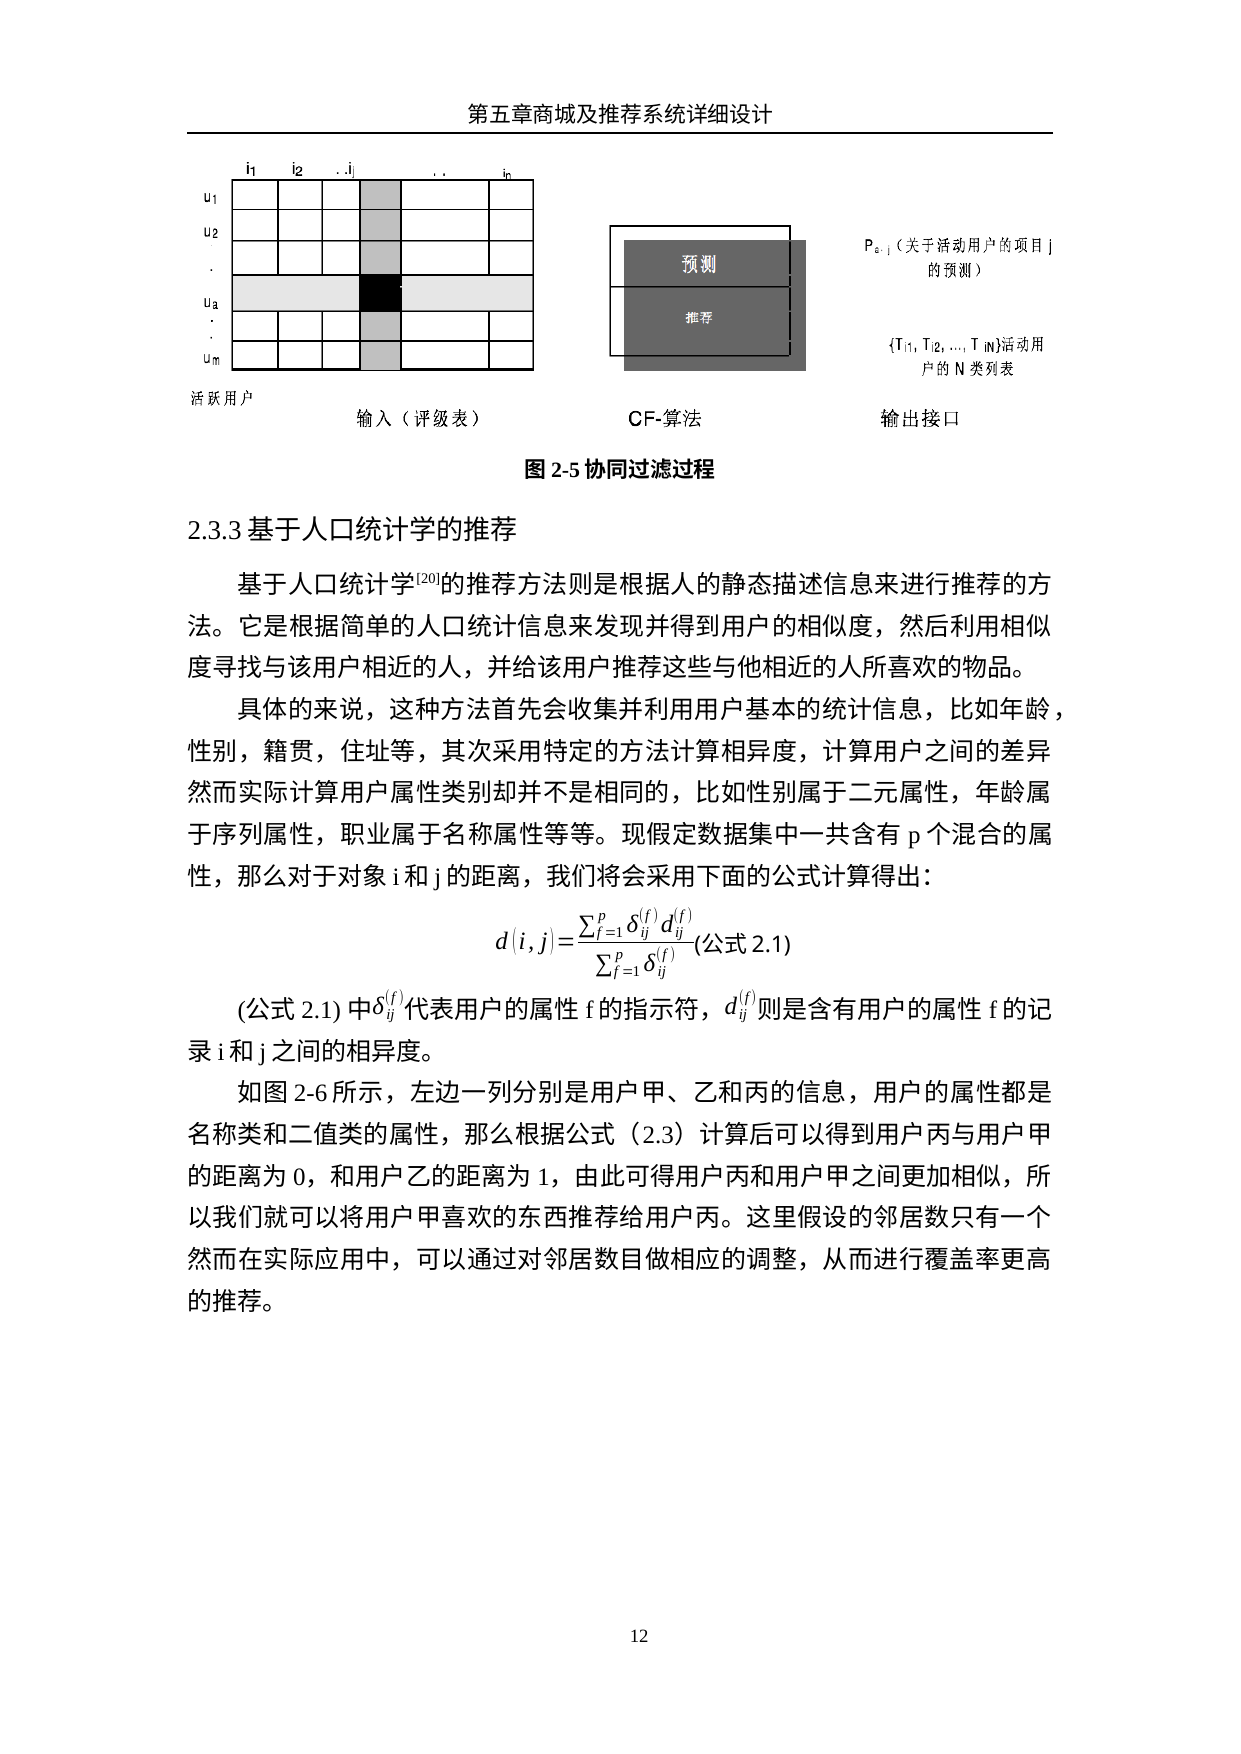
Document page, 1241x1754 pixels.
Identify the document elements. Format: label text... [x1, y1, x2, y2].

picture [187, 150, 1054, 440]
text 具体的来说，这种方法首先会收集并利用用户基本的统计信息，比如年龄，性别，籍贯，住址等，其次采用特定的方法计算相异度，计算用户之间的差异。然而实际计算用户属性类别却并不是相同的，比如性别属于二元属性，年龄属于序列属性，职业属于名称属性等等。现假定数据集中一共含有p个混合的属性，那么对于对象i和j的距离，我们将会采用下面的公式计算得出： [187, 685, 1053, 893]
text (公式2.1) 中代表用户的属性f的指示符，则是含有用户的属性f的记录i和j之间的相异度。 [187, 985, 1053, 1068]
text 基于人口统计学[20]的推荐方法则是根据人的静态描述信息来进行推荐的方法。它是根据简单的人口统计信息来发现并得到用户的相似度，然后利用相似度寻找与该用户相近的人，并给该用户推荐这些与他相近的人所喜欢的物品。 [187, 560, 1053, 685]
text 如图2-6所示，左边一列分别是用户甲、乙和丙的信息，用户的属性都是名称类和二值类的属性，那么根据公式（2.3）计算后可以得到用户丙与用户甲的距离为0，和用户乙的距离为1，由此可得用户丙和用户甲之间更加相似，所以我们就可以将用户甲喜欢的东西推荐给用户丙。这里假设的邻居数只有一个，然而在实际应用中，可以通过对邻居数目做相应的调整，从而进行覆盖率更高的推荐。 [187, 1068, 1053, 1318]
text 图2-5协同过滤过程 [187, 452, 1053, 483]
subtitle 2.3.3基于人口统计学的推荐 [187, 508, 1053, 548]
text (公式2.1) [187, 906, 1053, 980]
